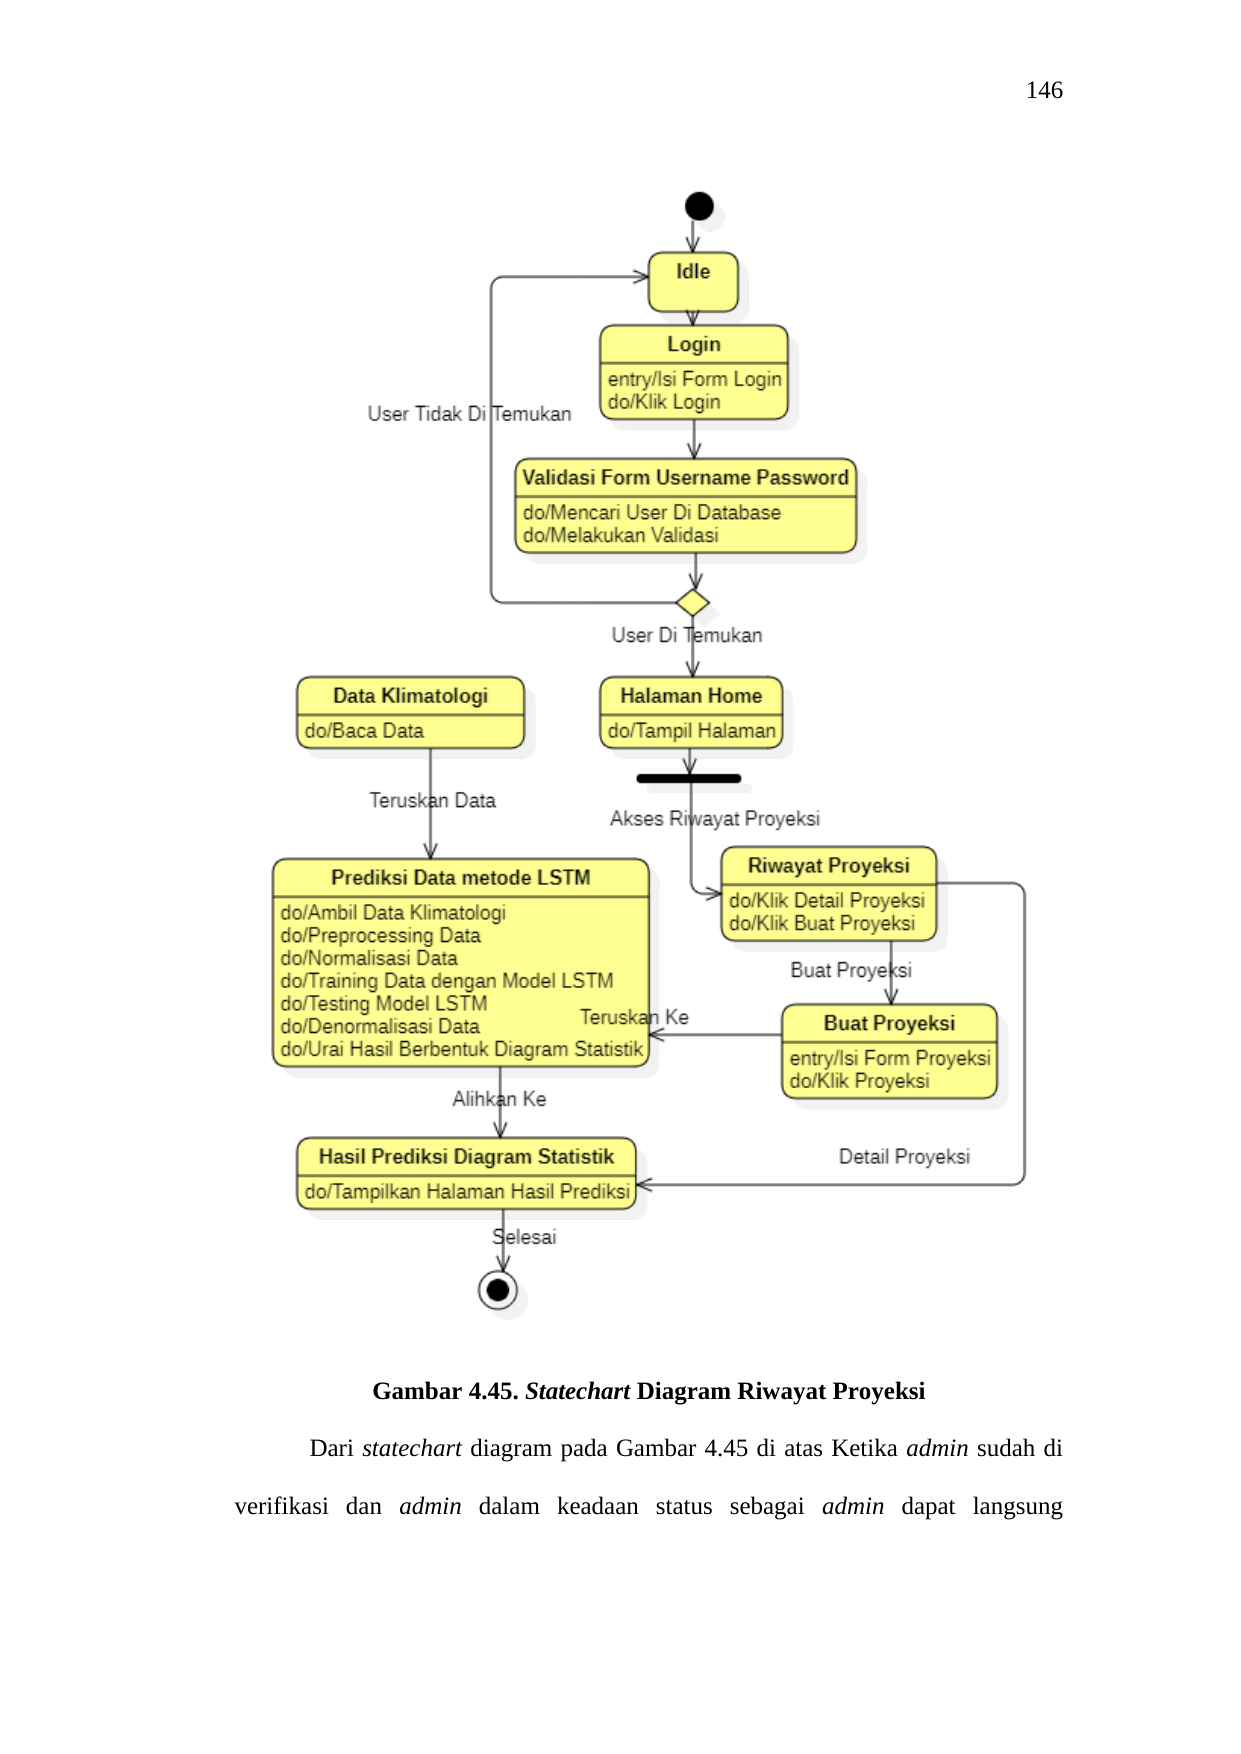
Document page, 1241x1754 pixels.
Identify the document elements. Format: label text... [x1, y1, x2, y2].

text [234, 1433, 1063, 1519]
picture [258, 177, 1040, 1331]
